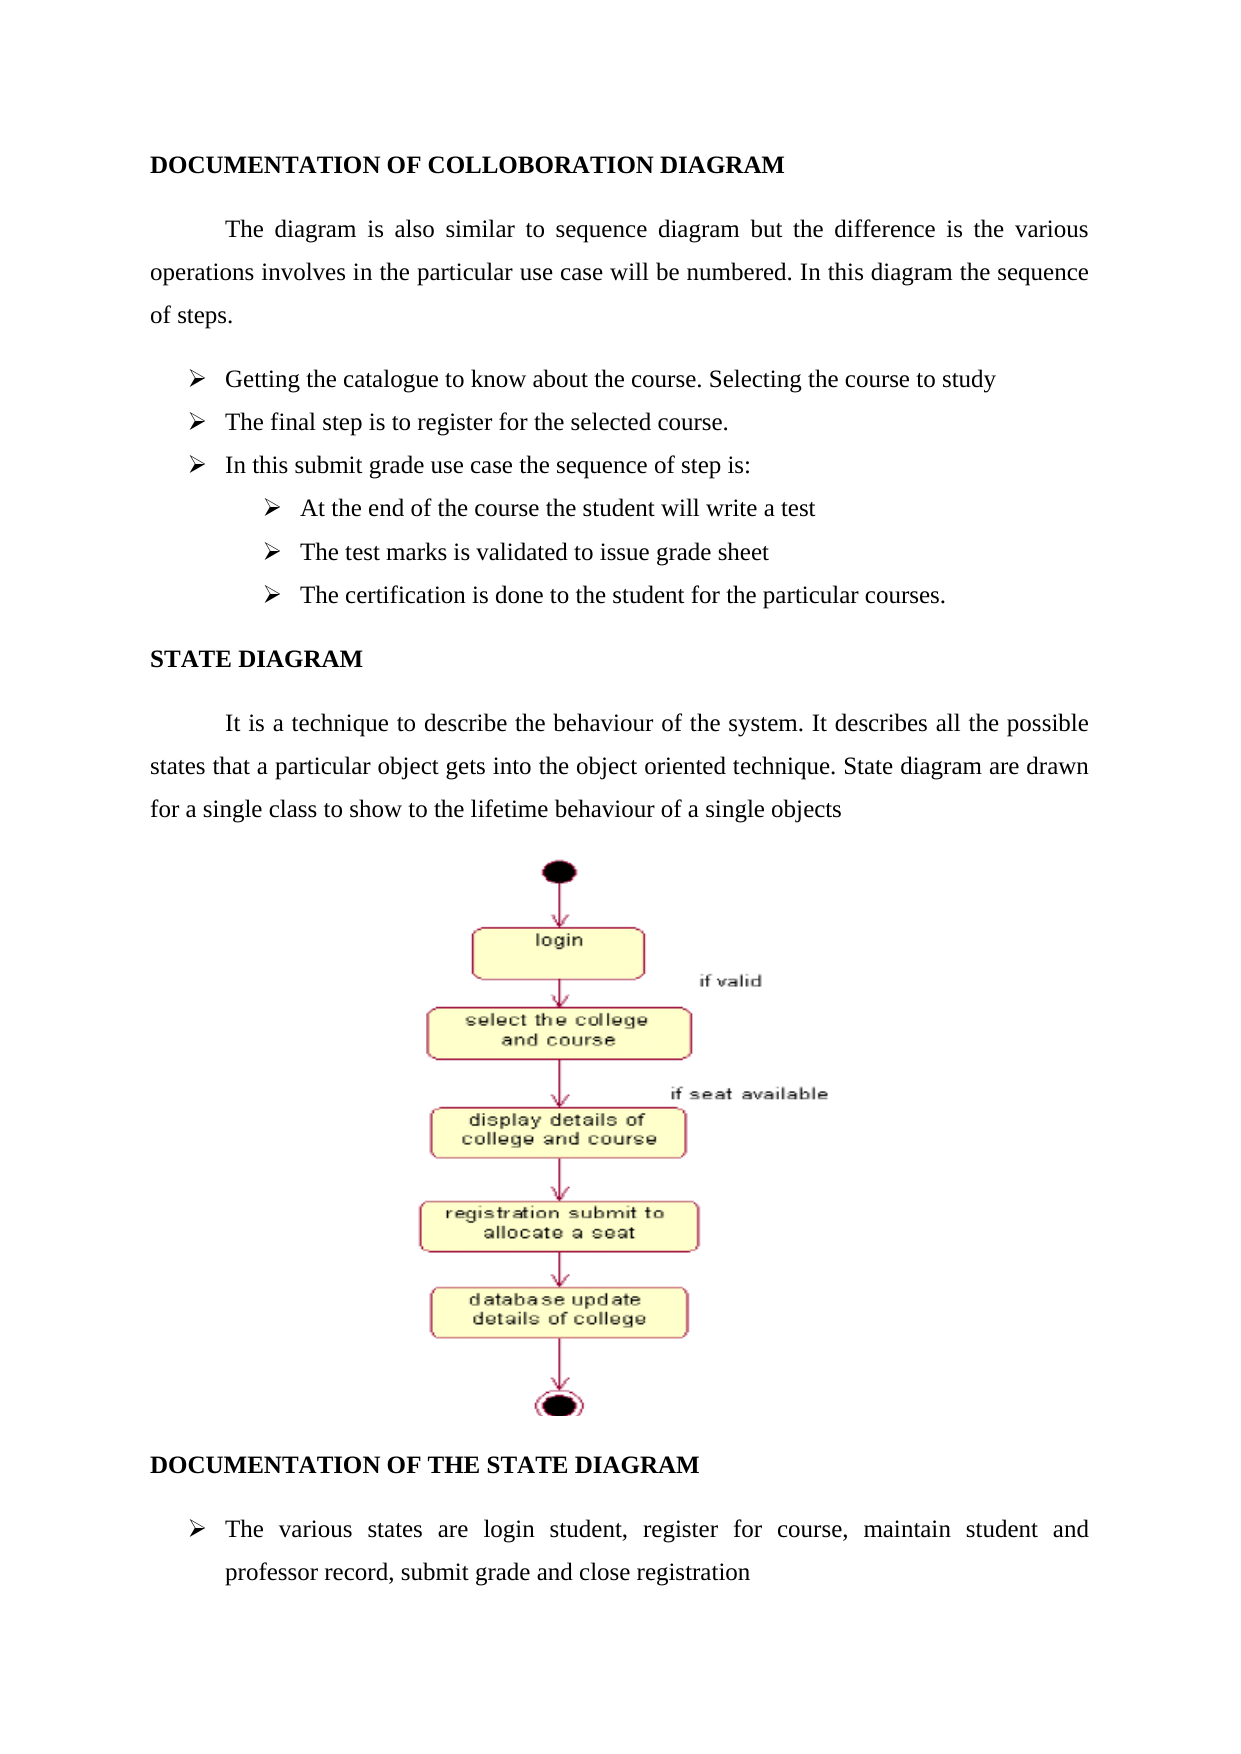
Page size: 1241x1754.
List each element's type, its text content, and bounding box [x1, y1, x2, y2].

list Getting the catalogue to know about the course. Selecting the course to study [187, 364, 1090, 393]
text DOCUMENTATION OF COLLOBORATION DIAGRAM [150, 150, 1090, 179]
list The certification is done to the student for the particular courses. [262, 580, 1090, 608]
list In this submit grade use case the sequence of step is: [187, 450, 1090, 479]
list The various states are login student, register for course, maintain student and professor record, submit grade and close registration [187, 1514, 1090, 1586]
text It is a technique to describe the behaviour of the system. It describes all the possible states that a particular object gets into the object oriented technique. State diagram are drawn for a single class to show to the lifetime behaviour of a single objects [150, 708, 1090, 823]
list The final step is to register for the selected course. [187, 407, 1090, 436]
text STATE DIAGRAM [150, 644, 1090, 672]
text DOCUMENTATION OF THE STATE DIAGRAM [150, 1450, 1090, 1478]
text The diagram is also similar to sequence diagram but the difference is the various operations involves in the particular use case will be numbered. In this diagram the sequence of steps. [150, 214, 1090, 329]
list At the end of the course the student will write a test [262, 493, 1090, 522]
list The test marks is validated to issue grade sheet [262, 537, 1090, 565]
